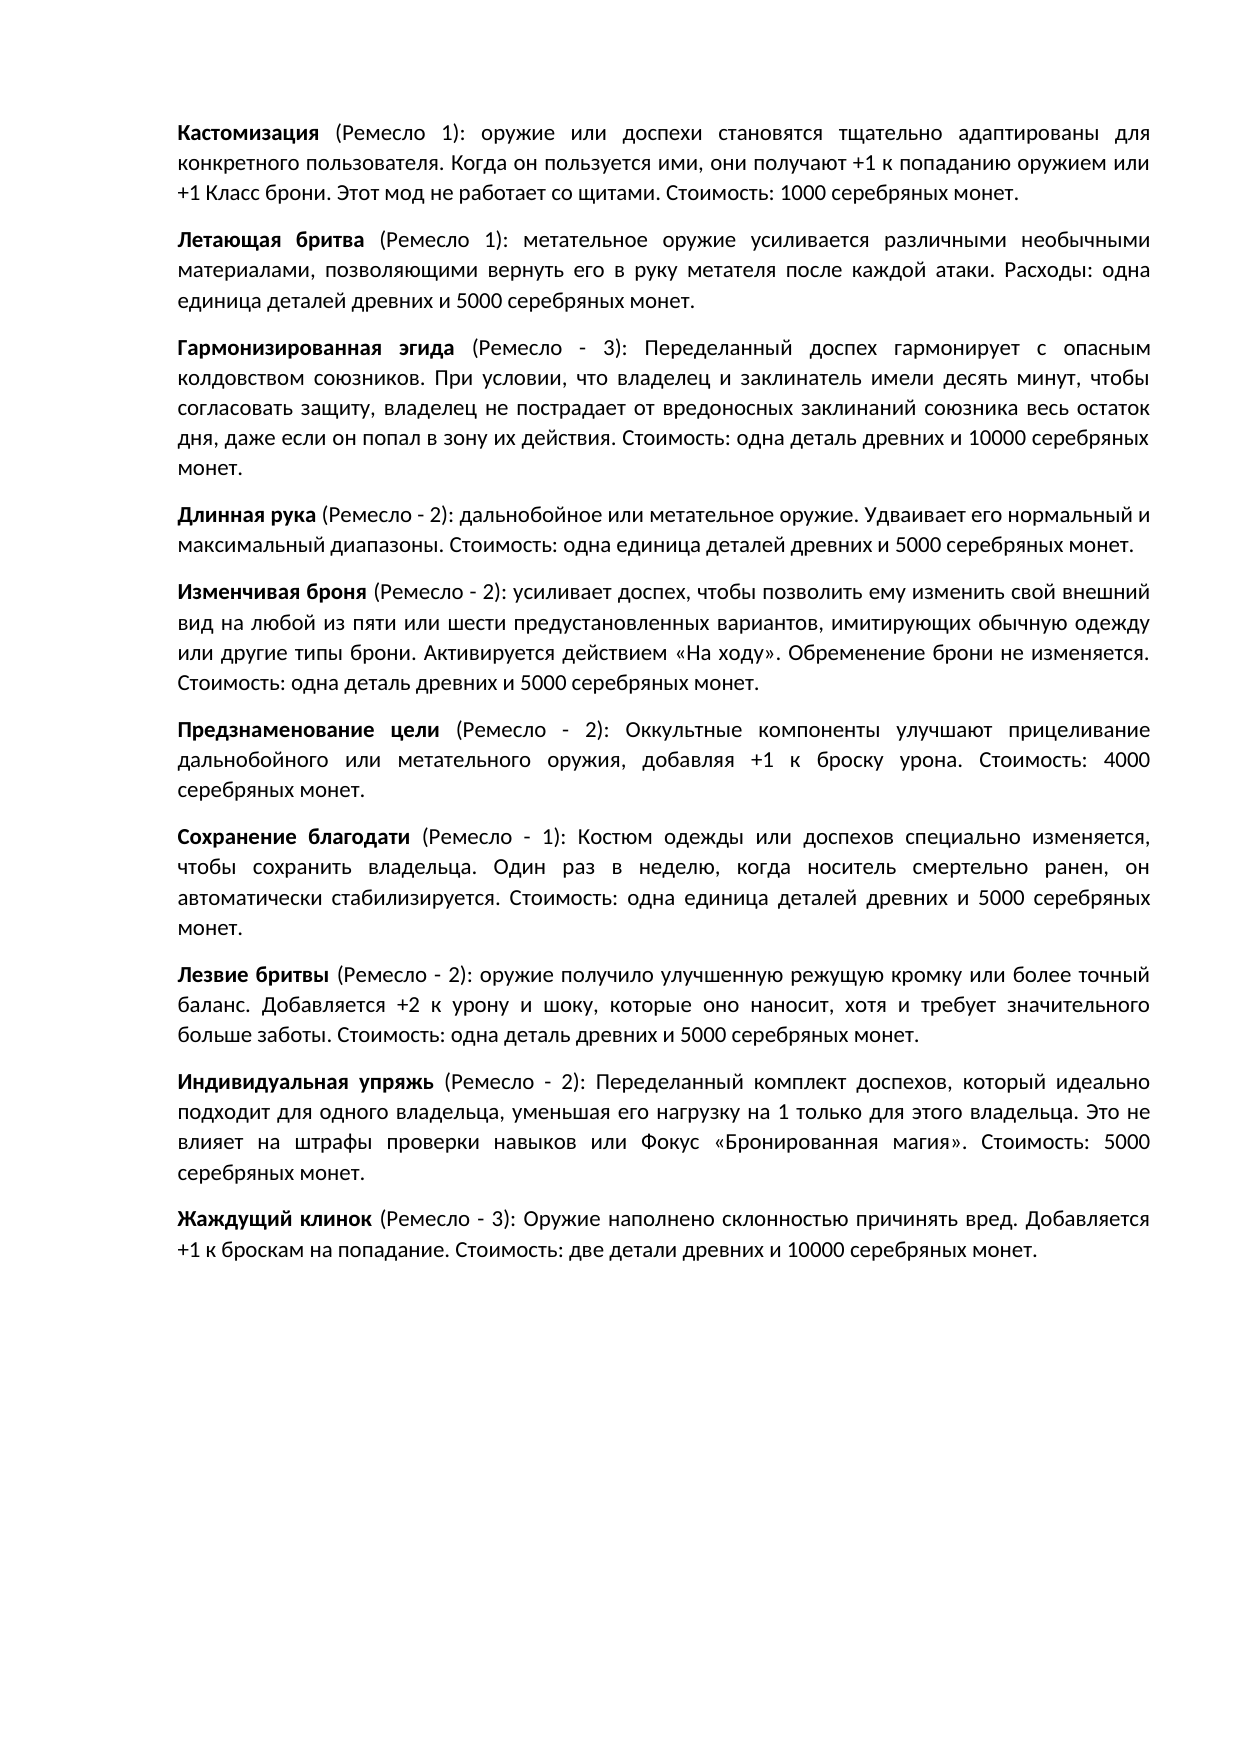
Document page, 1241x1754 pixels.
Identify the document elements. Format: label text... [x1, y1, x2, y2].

text Гармонизированная эгида (Ремесло - 3): Переделанный доспех гармонирует с опасным колдовством союзников. При условии, что владелец и заклинатель имели десять минут, чтобы согласовать защиту, владелец не пострадает от вредоносных заклинаний союзника весь остаток дня, даже если он попал в зону их действия. Стоимость: одна деталь древних и 10000 серебряных монет. [177, 333, 1152, 482]
text Сохранение благодати (Ремесло - 1): Костюм одежды или доспехов специально изменяется, чтобы сохранить владельца. Один раз в неделю, когда носитель смертельно ранен, он автоматически стабилизируется. Стоимость: одна единица деталей древних и 5000 серебряных монет. [177, 822, 1152, 941]
text Кастомизация (Ремесло 1): оружие или доспехи становятся тщательно адаптированы для конкретного пользователя. Когда он пользуется ими, они получают +1 к попаданию оружием или +1 Класс брони. Этот мод не работает со щитами. Стоимость: 1000 серебряных монет. [177, 118, 1152, 207]
text Жаждущий клинок (Ремесло - 3): Оружие наполнено склонностью причинять вред. Добавляется +1 к броскам на попадание. Стоимость: две детали древних и 10000 серебряных монет. [177, 1204, 1152, 1263]
text Длинная рука (Ремесло - 2): дальнобойное или метательное оружие. Удваивает его нормальный и максимальный диапазоны. Стоимость: одна единица деталей древних и 5000 серебряных монет. [177, 500, 1152, 559]
text Лезвие бритвы (Ремесло - 2): оружие получило улучшенную режущую кромку или более точный баланс. Добавляется +2 к урону и шоку, которые оно наносит, хотя и требует значительного больше заботы. Стоимость: одна деталь древних и 5000 серебряных монет. [177, 960, 1152, 1048]
text Предзнаменование цели (Ремесло - 2): Оккультные компоненты улучшают прицеливание дальнобойного или метательного оружия, добавляя +1 к броску урона. Стоимость: 4000 серебряных монет. [177, 715, 1152, 803]
text Изменчивая броня (Ремесло - 2): усиливает доспех, чтобы позволить ему изменить свой внешний вид на любой из пяти или шести предустановленных вариантов, имитирующих обычную одежду или другие типы брони. Активируется действием «На ходу». Обременение брони не изменяется. Стоимость: одна деталь древних и 5000 серебряных монет. [177, 577, 1152, 696]
text Индивидуальная упряжь (Ремесло - 2): Переделанный комплект доспехов, который идеально подходит для одного владельца, уменьшая его нагрузку на 1 только для этого владельца. Это не влияет на штрафы проверки навыков или Фокус «Бронированная магия». Стоимость: 5000 серебряных монет. [177, 1067, 1152, 1186]
text Летающая бритва (Ремесло 1): метательное оружие усиливается различными необычными материалами, позволяющими вернуть его в руку метателя после каждой атаки. Расходы: одна единица деталей древних и 5000 серебряных монет. [177, 225, 1152, 314]
